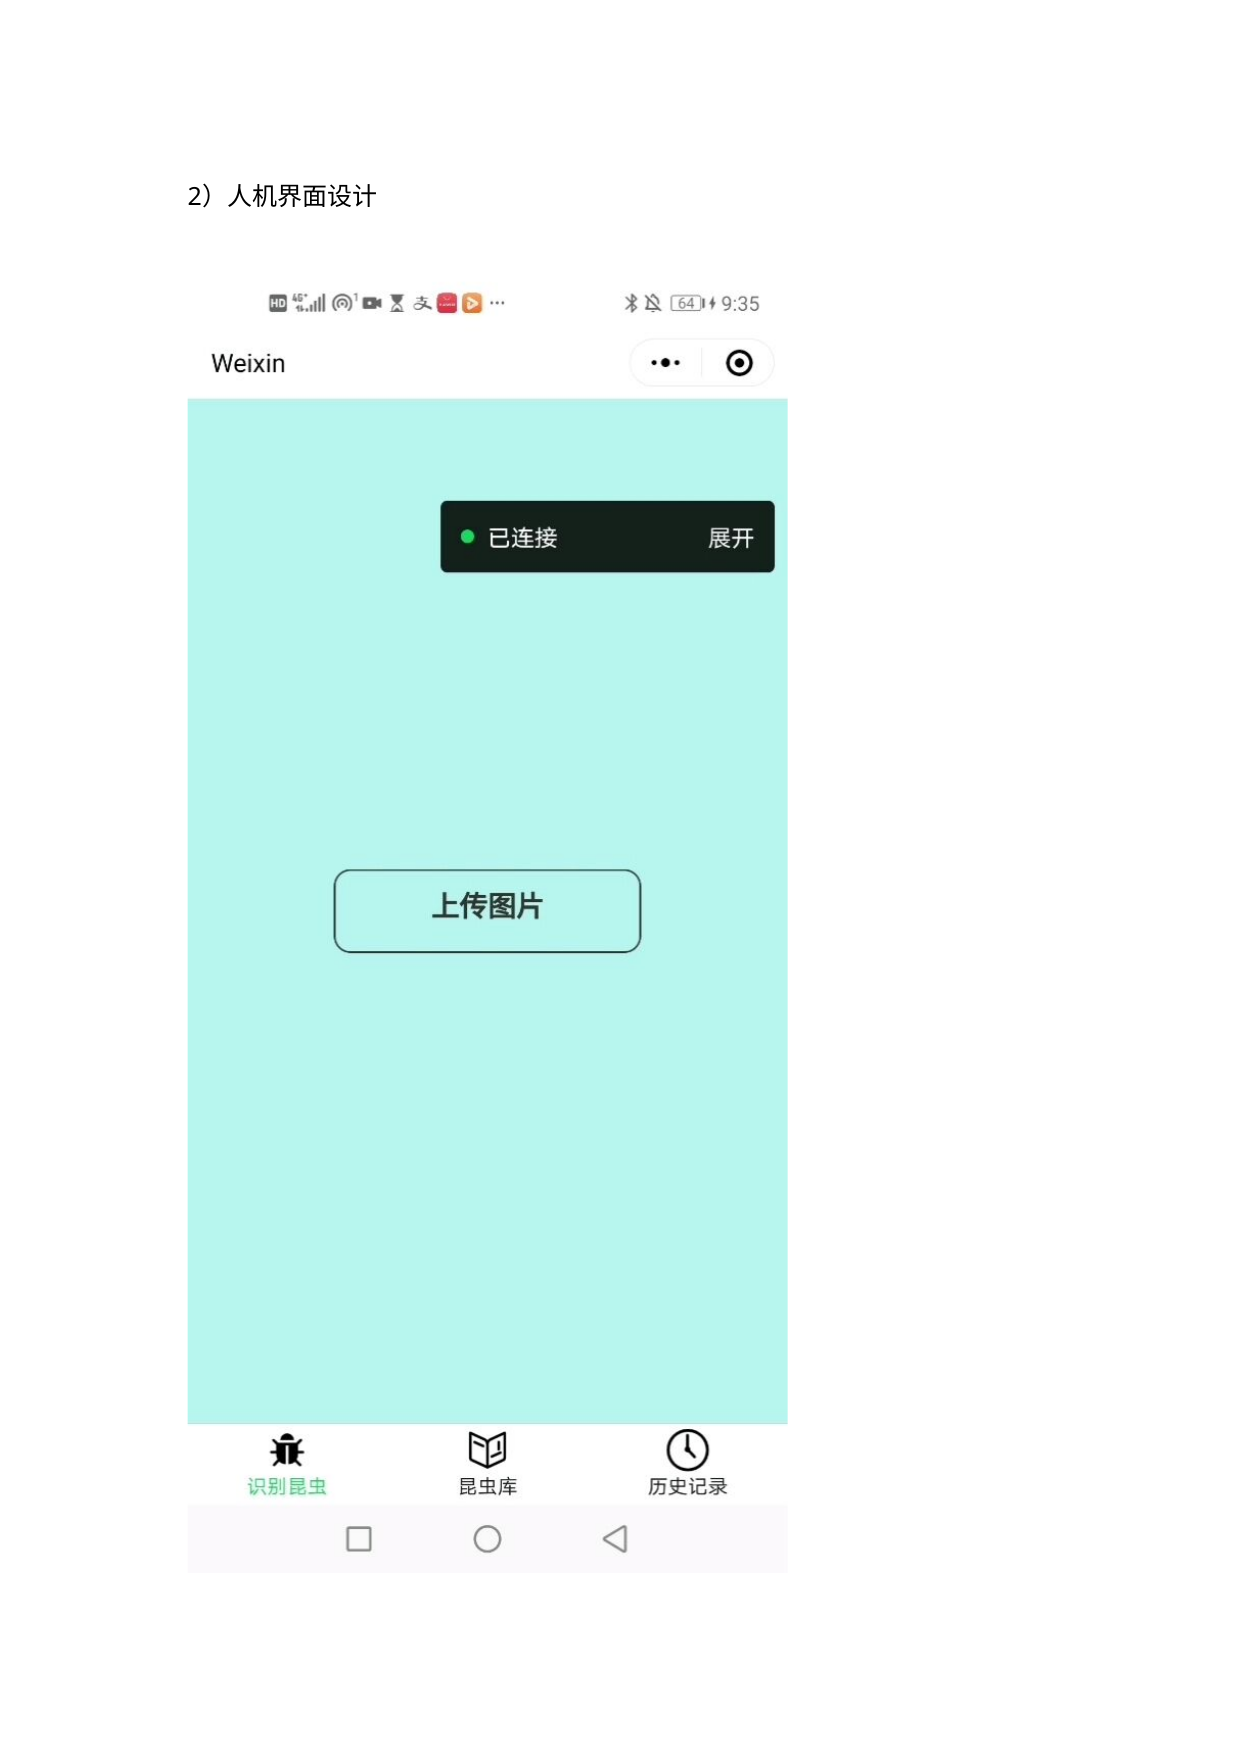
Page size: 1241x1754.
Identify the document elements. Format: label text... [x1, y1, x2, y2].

text 2）人机界面设计 [187, 162, 1053, 227]
picture [187, 266, 788, 1573]
